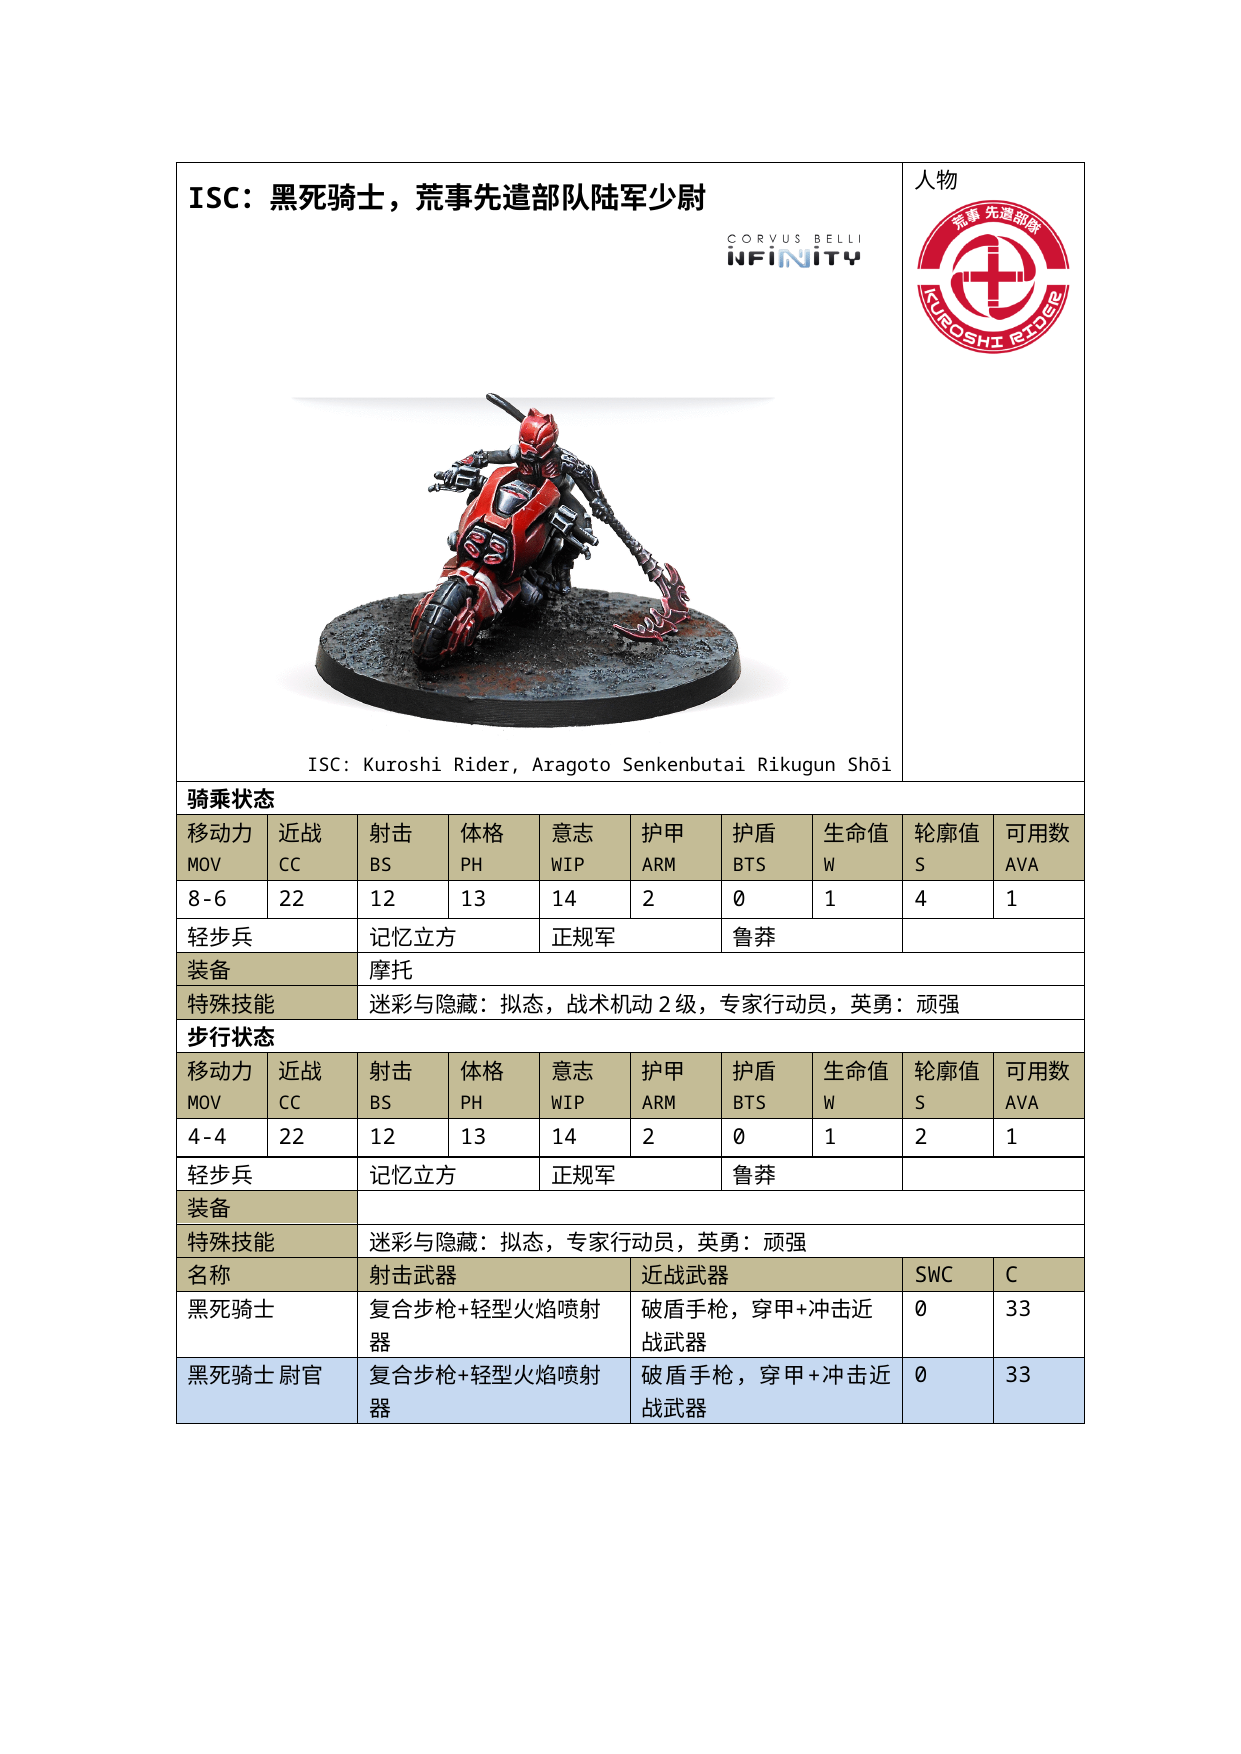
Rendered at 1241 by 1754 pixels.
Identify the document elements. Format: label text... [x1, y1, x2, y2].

table_cell 复合步枪+轻型火焰喷射器 [358, 1292, 630, 1357]
table_cell 1 [994, 881, 1084, 918]
table_cell 护盾 BTS [722, 1053, 812, 1118]
table_cell 轮廓值 S [903, 1053, 993, 1118]
table_cell 可用数 AVA [994, 815, 1084, 880]
table_cell 体格 PH [449, 1053, 539, 1118]
table_cell 意志 WIP [540, 815, 630, 880]
table_cell 迷彩与隐藏：拟态，专家行动员，英勇：顽强 [358, 1225, 1084, 1257]
table_cell 2 [631, 881, 721, 918]
table_cell 12 [358, 881, 448, 918]
table_cell 22 [268, 881, 357, 918]
table_cell 黑死骑士 尉官 [177, 1358, 357, 1423]
table_cell 射击武器 [358, 1258, 630, 1291]
table_cell 步行状态 [177, 1020, 1084, 1052]
table_cell 1 [994, 1119, 1084, 1156]
table_cell 破盾手枪，穿甲+冲击近战武器 [631, 1358, 902, 1423]
table_header ISC：黑死骑士，荒事先遣部队陆军少尉 ISC: Kuroshi Rider, Aragoto Senkenbutai Rikugun Shōi [177, 163, 902, 781]
table_cell C [994, 1258, 1084, 1291]
table_cell 1 [813, 1119, 902, 1156]
table_cell 轮廓值 S [903, 815, 993, 880]
table_cell 护盾 BTS [722, 815, 812, 880]
table_cell 0 [722, 1119, 812, 1156]
table_cell 12 [358, 1119, 448, 1156]
table_cell 破盾手枪，穿甲+冲击近战武器 [631, 1292, 902, 1357]
table_cell 护甲 ARM [631, 815, 721, 880]
table_cell 轻步兵 [177, 919, 357, 952]
table_cell 8-6 [177, 881, 267, 918]
table_cell 生命值 W [813, 815, 902, 880]
table_cell 鲁莽 [722, 919, 902, 952]
table_cell 可用数 AVA [994, 1053, 1084, 1118]
table_cell 0 [903, 1292, 993, 1357]
table_header 人物 [903, 163, 1084, 781]
table_cell 14 [540, 881, 630, 918]
table_cell 移动力 MOV [177, 815, 267, 880]
table_cell 轻步兵 [177, 1158, 357, 1190]
table_cell 意志 WIP [540, 1053, 630, 1118]
table_cell 移动力 MOV [177, 1053, 267, 1118]
table_cell 特殊技能 [177, 1225, 357, 1257]
table_cell 近战 CC [268, 1053, 357, 1118]
table_cell 正规军 [540, 919, 721, 952]
table_cell 骑乘状态 [177, 782, 1084, 814]
table_cell [358, 1191, 1084, 1223]
table_cell 14 [540, 1119, 630, 1156]
table_cell 2 [903, 1119, 993, 1156]
table_cell 射击 BS [358, 815, 448, 880]
table_cell 13 [449, 1119, 539, 1156]
table_cell [903, 919, 1084, 952]
table_cell 正规军 [540, 1158, 721, 1190]
table_cell 1 [813, 881, 902, 918]
table_cell 生命值 W [813, 1053, 902, 1118]
table_cell 黑死骑士 [177, 1292, 357, 1357]
table_cell 0 [903, 1358, 993, 1423]
table_cell 记忆立方 [358, 919, 539, 952]
table_cell 射击 BS [358, 1053, 448, 1118]
table_cell 近战武器 [631, 1258, 902, 1291]
table_cell 4-4 [177, 1119, 267, 1156]
table_cell [903, 1158, 1084, 1190]
table_cell 护甲 ARM [631, 1053, 721, 1118]
table_cell 装备 [177, 1191, 357, 1223]
table_cell 复合步枪+轻型火焰喷射器 [358, 1358, 630, 1423]
table_cell 迷彩与隐藏：拟态，战术机动2级，专家行动员，英勇：顽强 [358, 986, 1084, 1019]
table_cell 33 [994, 1292, 1084, 1357]
table_cell 4 [903, 881, 993, 918]
table_cell 33 [994, 1358, 1084, 1423]
table_cell 22 [268, 1119, 357, 1156]
picture [187, 228, 879, 748]
table_cell 13 [449, 881, 539, 918]
table_cell 名称 [177, 1258, 357, 1291]
table_cell 0 [722, 881, 812, 918]
table_cell SWC [903, 1258, 993, 1291]
table_cell 摩托 [358, 953, 1084, 985]
table_cell 记忆立方 [358, 1158, 539, 1190]
table_cell 2 [631, 1119, 721, 1156]
table_cell 特殊技能 [177, 986, 357, 1019]
table_cell 鲁莽 [722, 1158, 902, 1190]
table_cell 近战 CC [268, 815, 357, 880]
table_cell 装备 [177, 953, 357, 985]
picture [914, 198, 1072, 355]
table_cell 体格 PH [449, 815, 539, 880]
